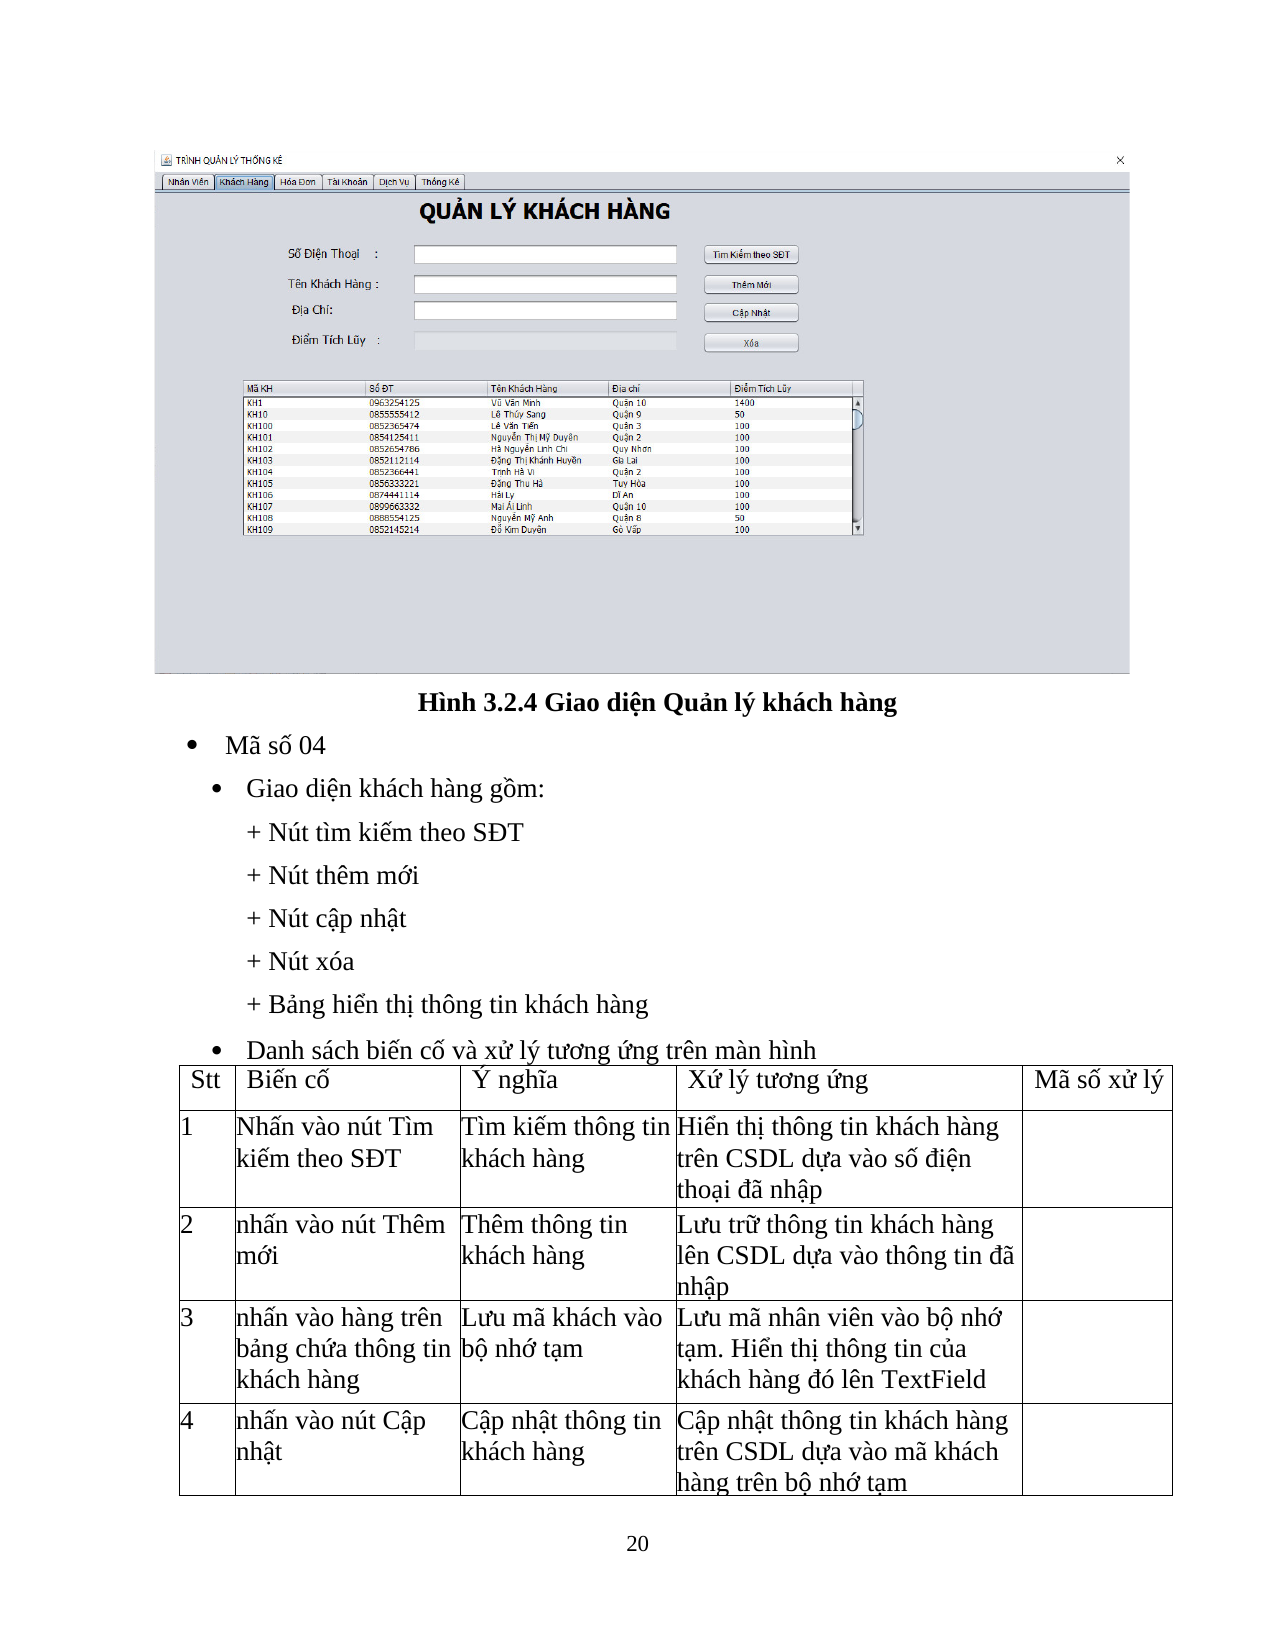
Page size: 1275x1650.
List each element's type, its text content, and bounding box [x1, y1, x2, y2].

picture [154, 150, 1130, 674]
table_cell Tìm kiếm thông tin khách hàng [461, 1111, 676, 1207]
table_cell Lưu mã khách vào bộ nhớ tạm [461, 1301, 676, 1403]
table_header Ý nghĩa [461, 1066, 676, 1109]
table_cell nhấn vào nút Thêm mới [236, 1208, 460, 1300]
list Mã số 04 [187, 729, 812, 760]
table_cell 3 [180, 1301, 235, 1403]
table_cell nhấn vào hàng trên bảng chứa thông tin khách hàng [236, 1301, 460, 1403]
table_cell Cập nhật thông tin khách hàng [461, 1404, 676, 1495]
text + Nút xóa [246, 945, 812, 976]
table_cell Thêm thông tin khách hàng [461, 1208, 676, 1300]
table_cell 1 [180, 1111, 235, 1207]
table_cell 4 [180, 1404, 235, 1495]
table_header Mã số xử lý [1023, 1066, 1172, 1109]
table_cell [1023, 1208, 1172, 1300]
table_cell Cập nhật thông tin khách hàng trên CSDL dựa vào mã khách hàng trên bộ nhớ tạm [677, 1404, 1022, 1495]
table_cell nhấn vào nút Cập nhật [236, 1404, 460, 1495]
table_cell [1023, 1404, 1172, 1495]
table_cell [1023, 1111, 1172, 1207]
table_cell Nhấn vào nút Tìm kiếm theo SĐT [236, 1111, 460, 1207]
list Danh sách biến cố và xử lý tương ứng trên màn hình [212, 1034, 1125, 1065]
table_cell Lưu trữ thông tin khách hàng lên CSDL dựa vào thông tin đã nhập [677, 1208, 1022, 1300]
table_cell [1023, 1301, 1172, 1403]
table_header Stt [180, 1066, 235, 1109]
table_cell Lưu mã nhân viên vào bộ nhớ tạm. Hiển thị thông tin của khách hàng đó lên TextField [677, 1301, 1022, 1403]
table_cell Hiển thị thông tin khách hàng trên CSDL dựa vào số điện thoại đã nhập [677, 1111, 1022, 1207]
text + Bảng hiển thị thông tin khách hàng [246, 988, 812, 1020]
text + Nút tìm kiếm theo SĐT [246, 816, 812, 847]
text + Nút thêm mới [246, 859, 812, 890]
list Giao diện khách hàng gồm: [212, 772, 812, 803]
table_cell 2 [180, 1208, 235, 1300]
text Hình 3.2.4 Giao diện Quản lý khách hàng [150, 686, 1125, 717]
table_header Biến cố [236, 1066, 460, 1109]
table_header Xứ lý tương ứng [677, 1066, 1022, 1109]
text + Nút cập nhật [246, 902, 812, 933]
